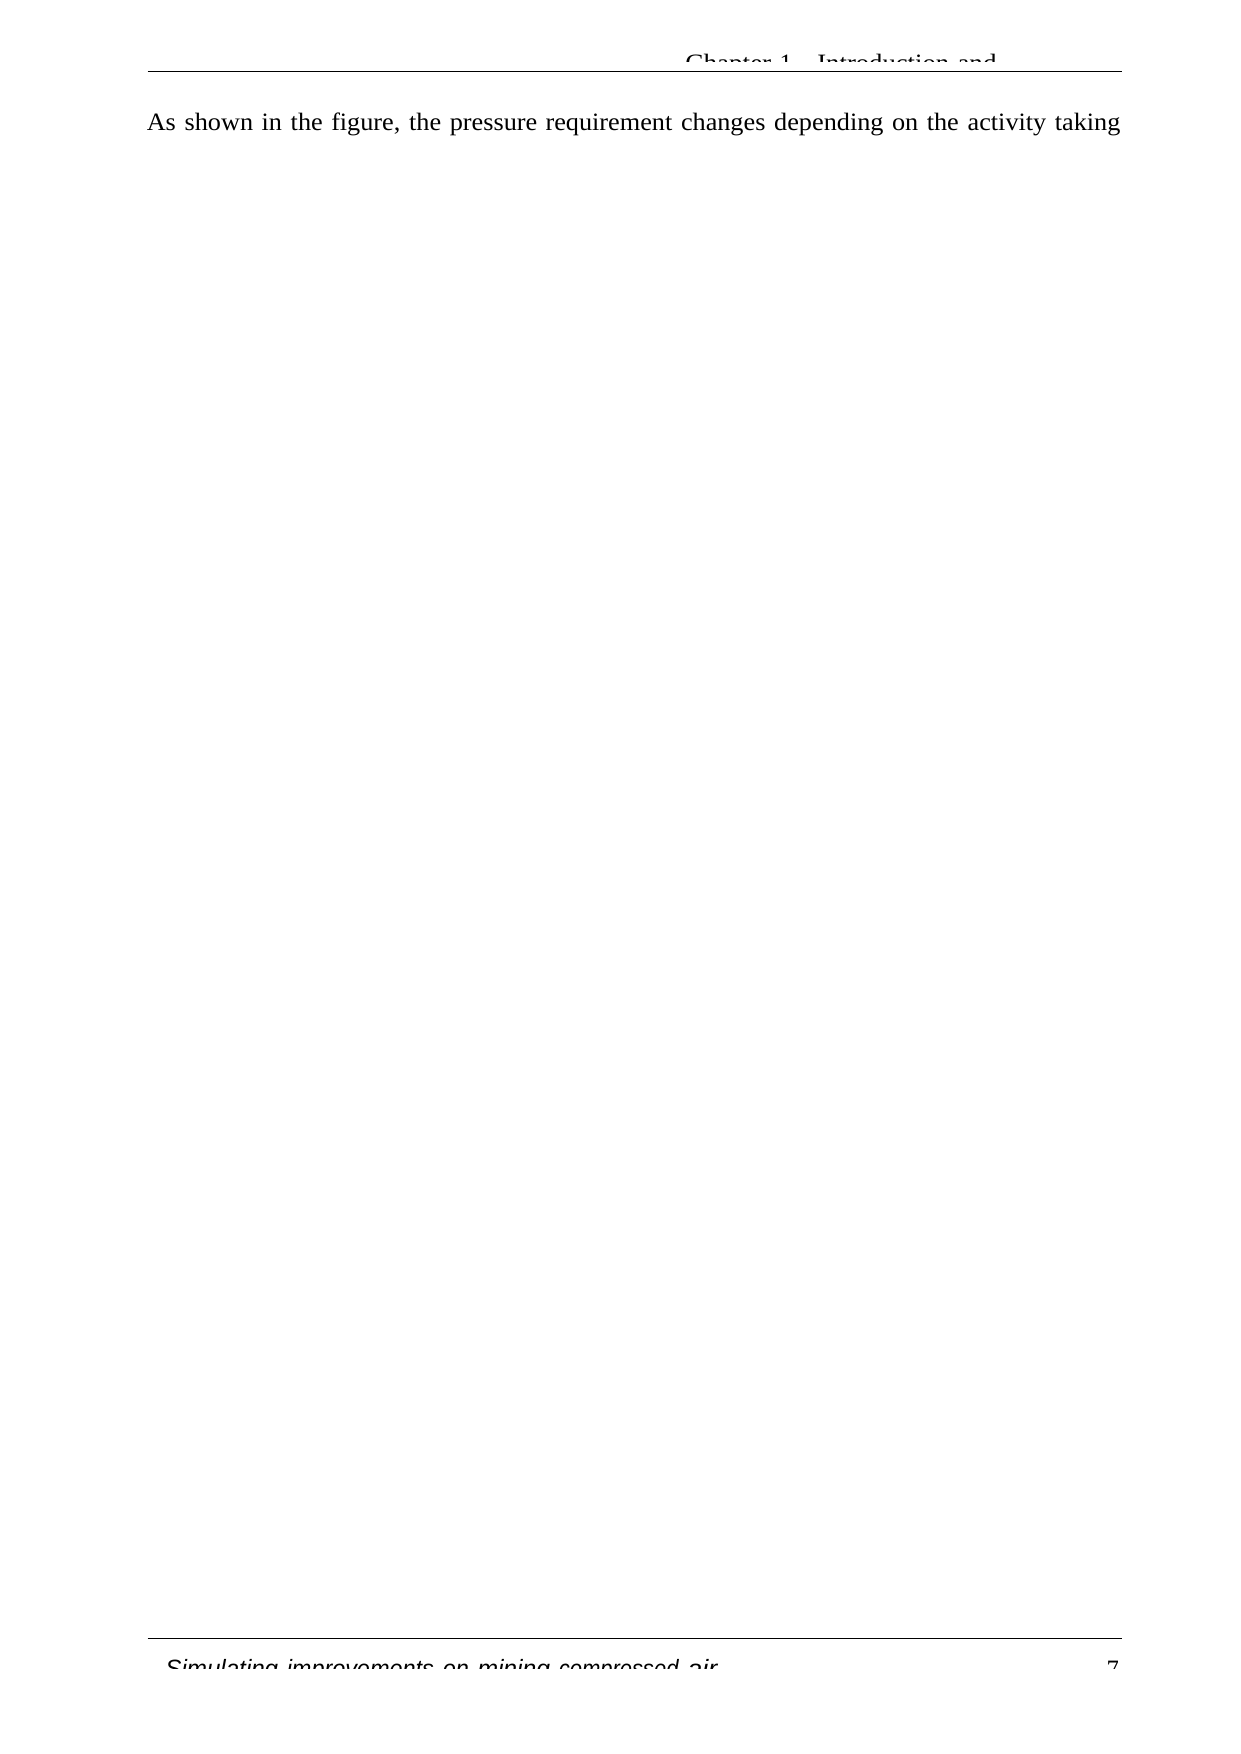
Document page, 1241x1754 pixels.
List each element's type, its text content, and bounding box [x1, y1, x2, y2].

text As shown in the figure, the pressure requirement changes depending on the activity taking [147, 107, 1148, 136]
